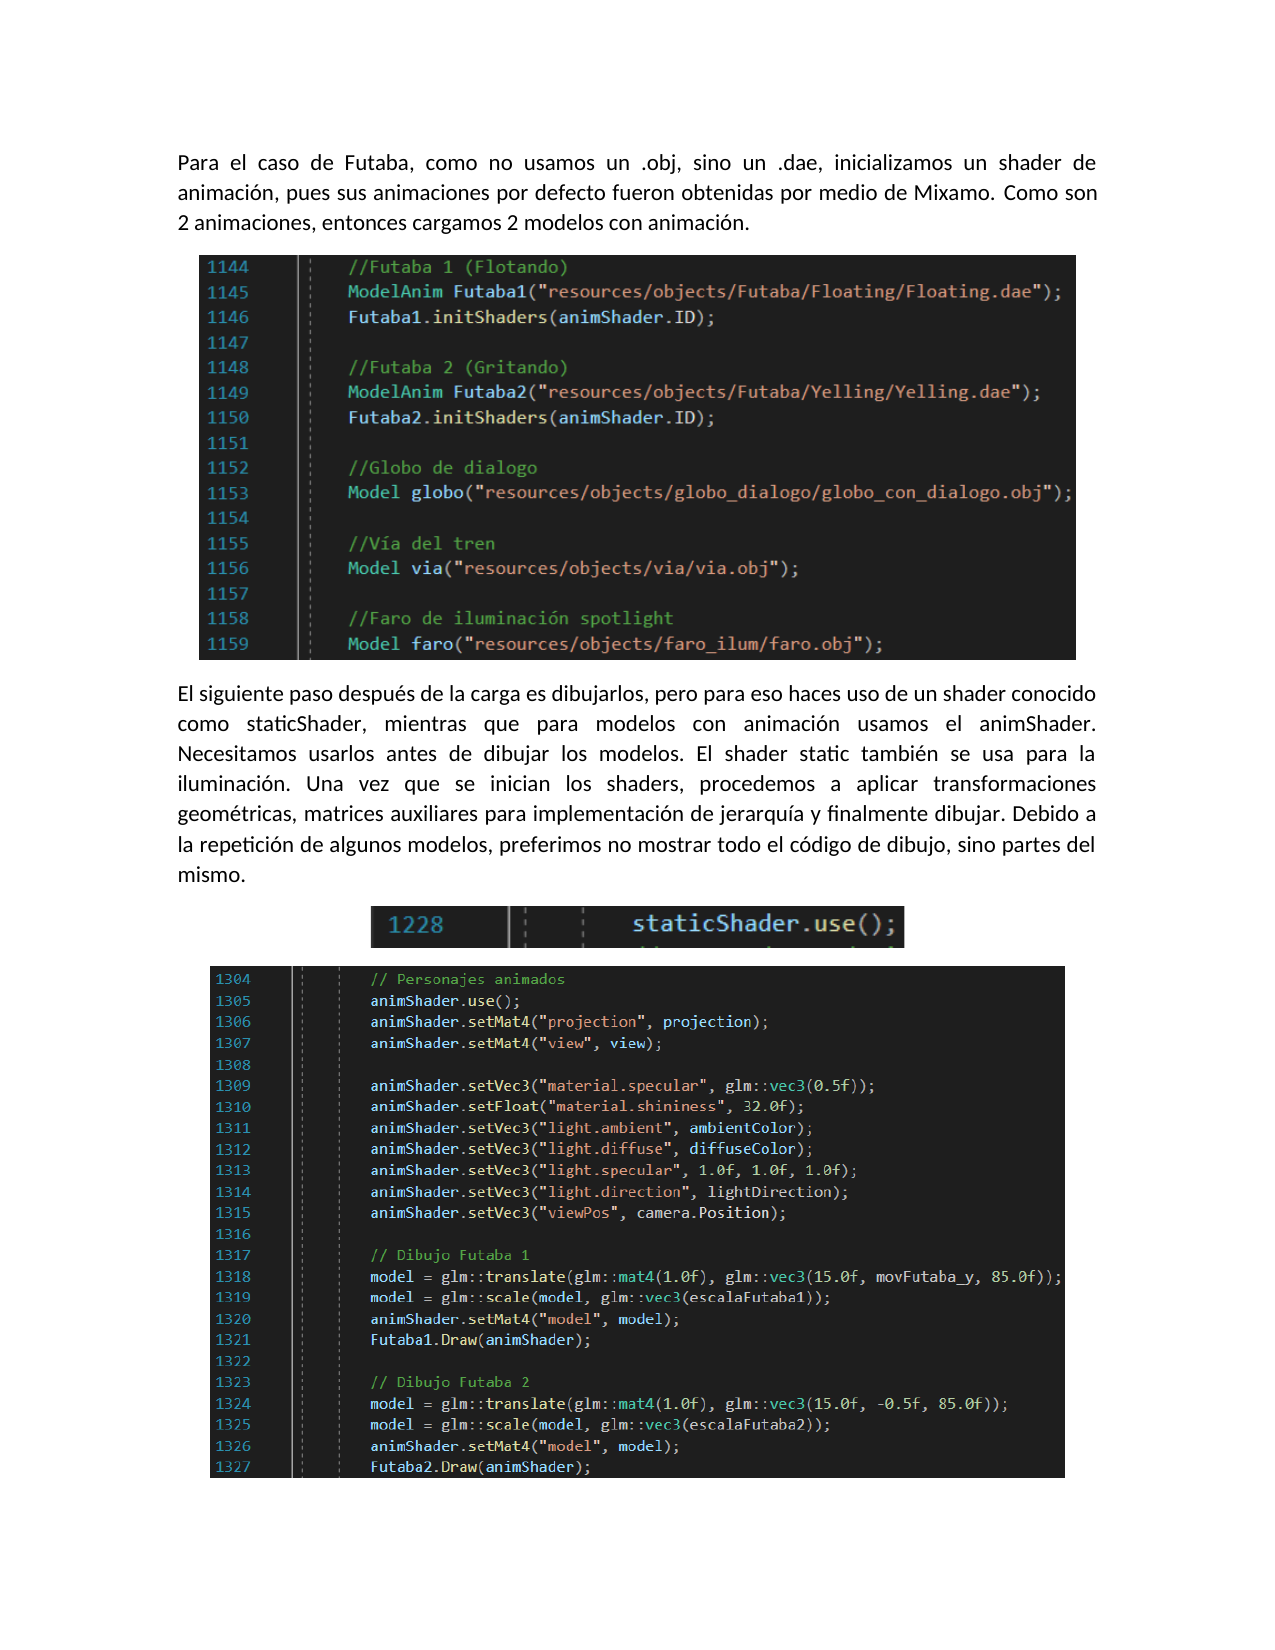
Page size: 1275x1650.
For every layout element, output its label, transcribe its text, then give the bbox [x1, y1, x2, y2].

picture [370, 906, 905, 948]
picture [210, 966, 1065, 1478]
text El siguiente paso después de la carga es dibujarlos, pero para eso haces uso de un shader conocido como staticShader, mientras que para modelos con animación usamos el animShader. Necesitamos usarlos antes de dibujar los modelos. El shader static también se usa para la iluminación. Una vez que se inician los shaders, procedemos a aplicar transformaciones geométricas, matrices auxiliares para implementación de jerarquía y finalmente dibujar. Debido a la repetición de algunos modelos, preferimos no mostrar todo el código de dibujo, sino partes del mismo. [177, 679, 1098, 888]
text Para el caso de Futaba, como no usamos un .obj, sino un .dae, inicializamos un shader de animación, pues sus animaciones por defecto fueron obtenidas por medio de Mixamo. Como son 2 animaciones, entonces cargamos 2 modelos con animación. [177, 148, 1098, 236]
picture [199, 255, 1076, 660]
